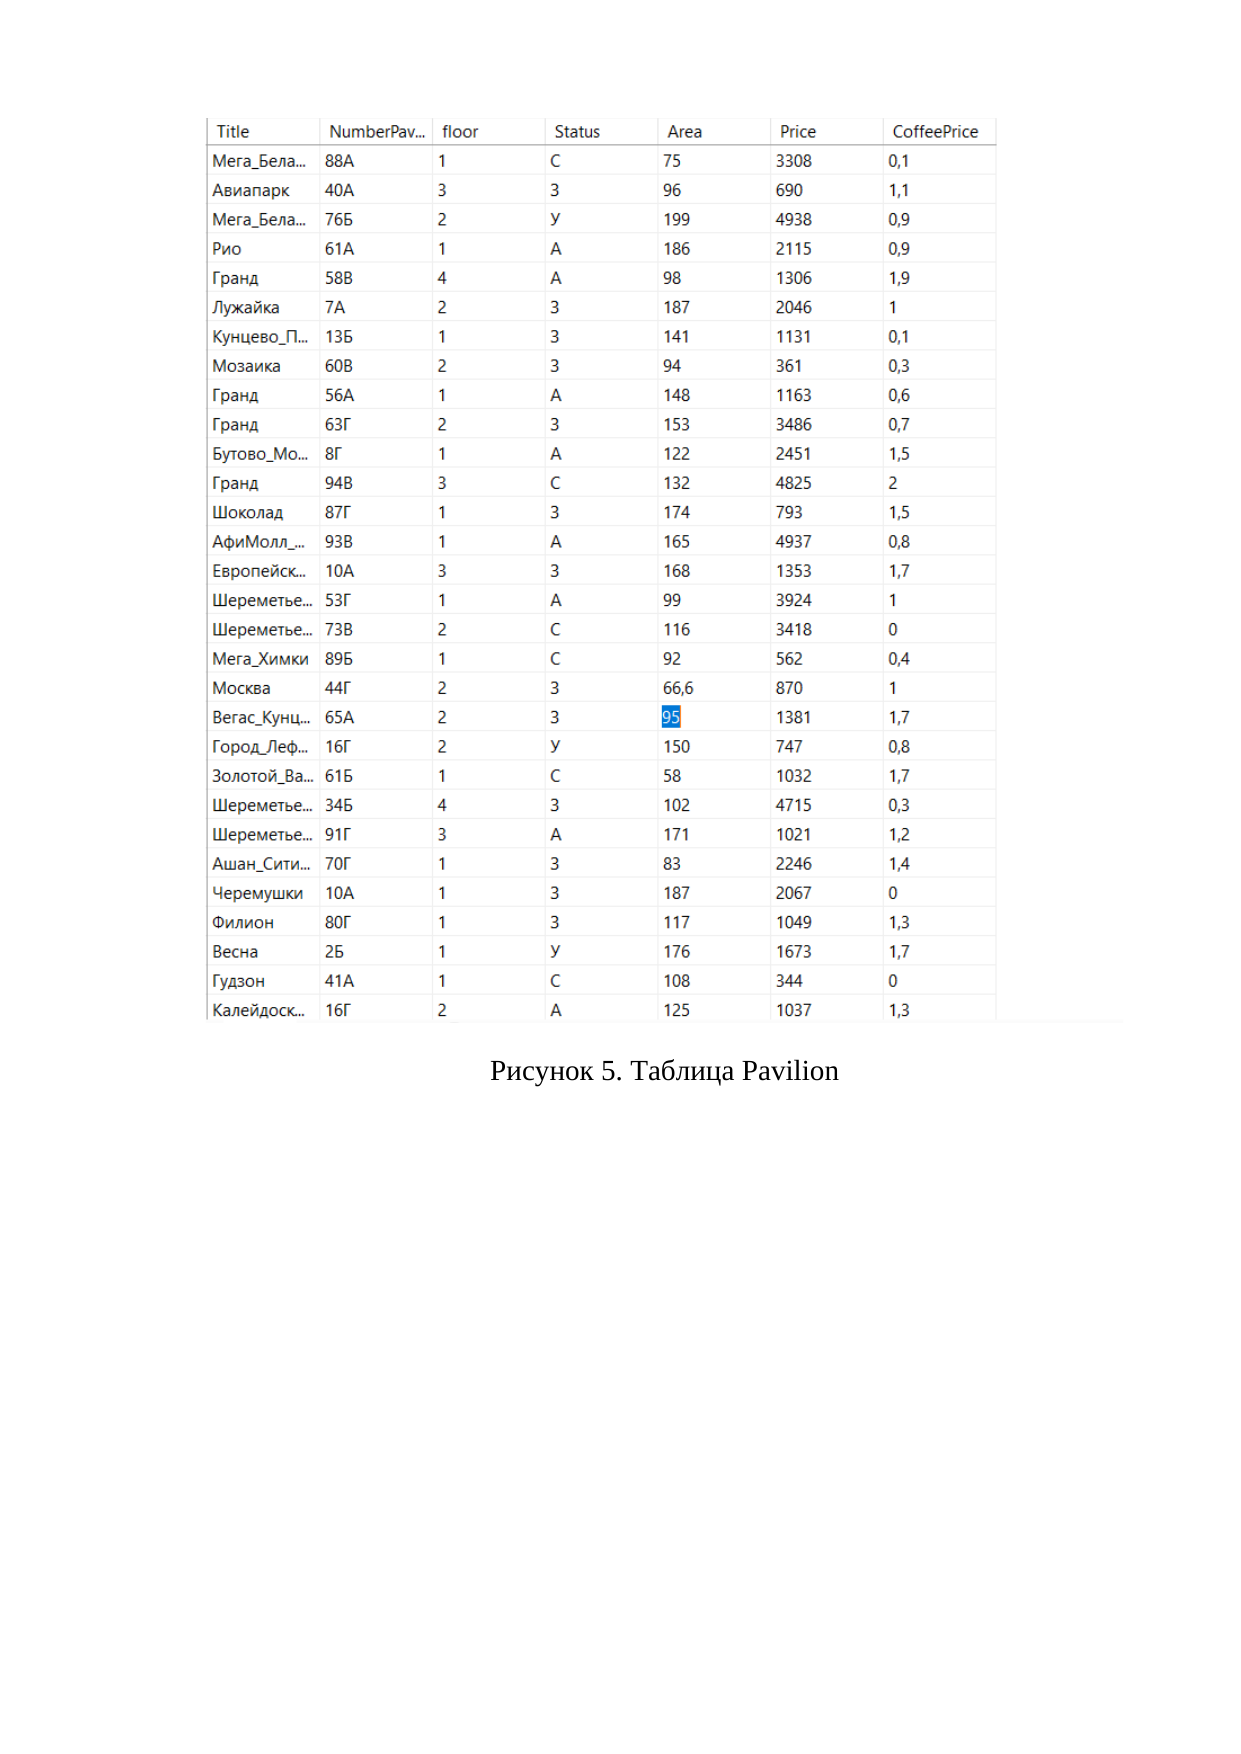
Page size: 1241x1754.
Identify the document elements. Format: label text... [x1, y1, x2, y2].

picture [205, 118, 1124, 1023]
text Рисунок 5. Таблица Pavilion [177, 1053, 1152, 1087]
